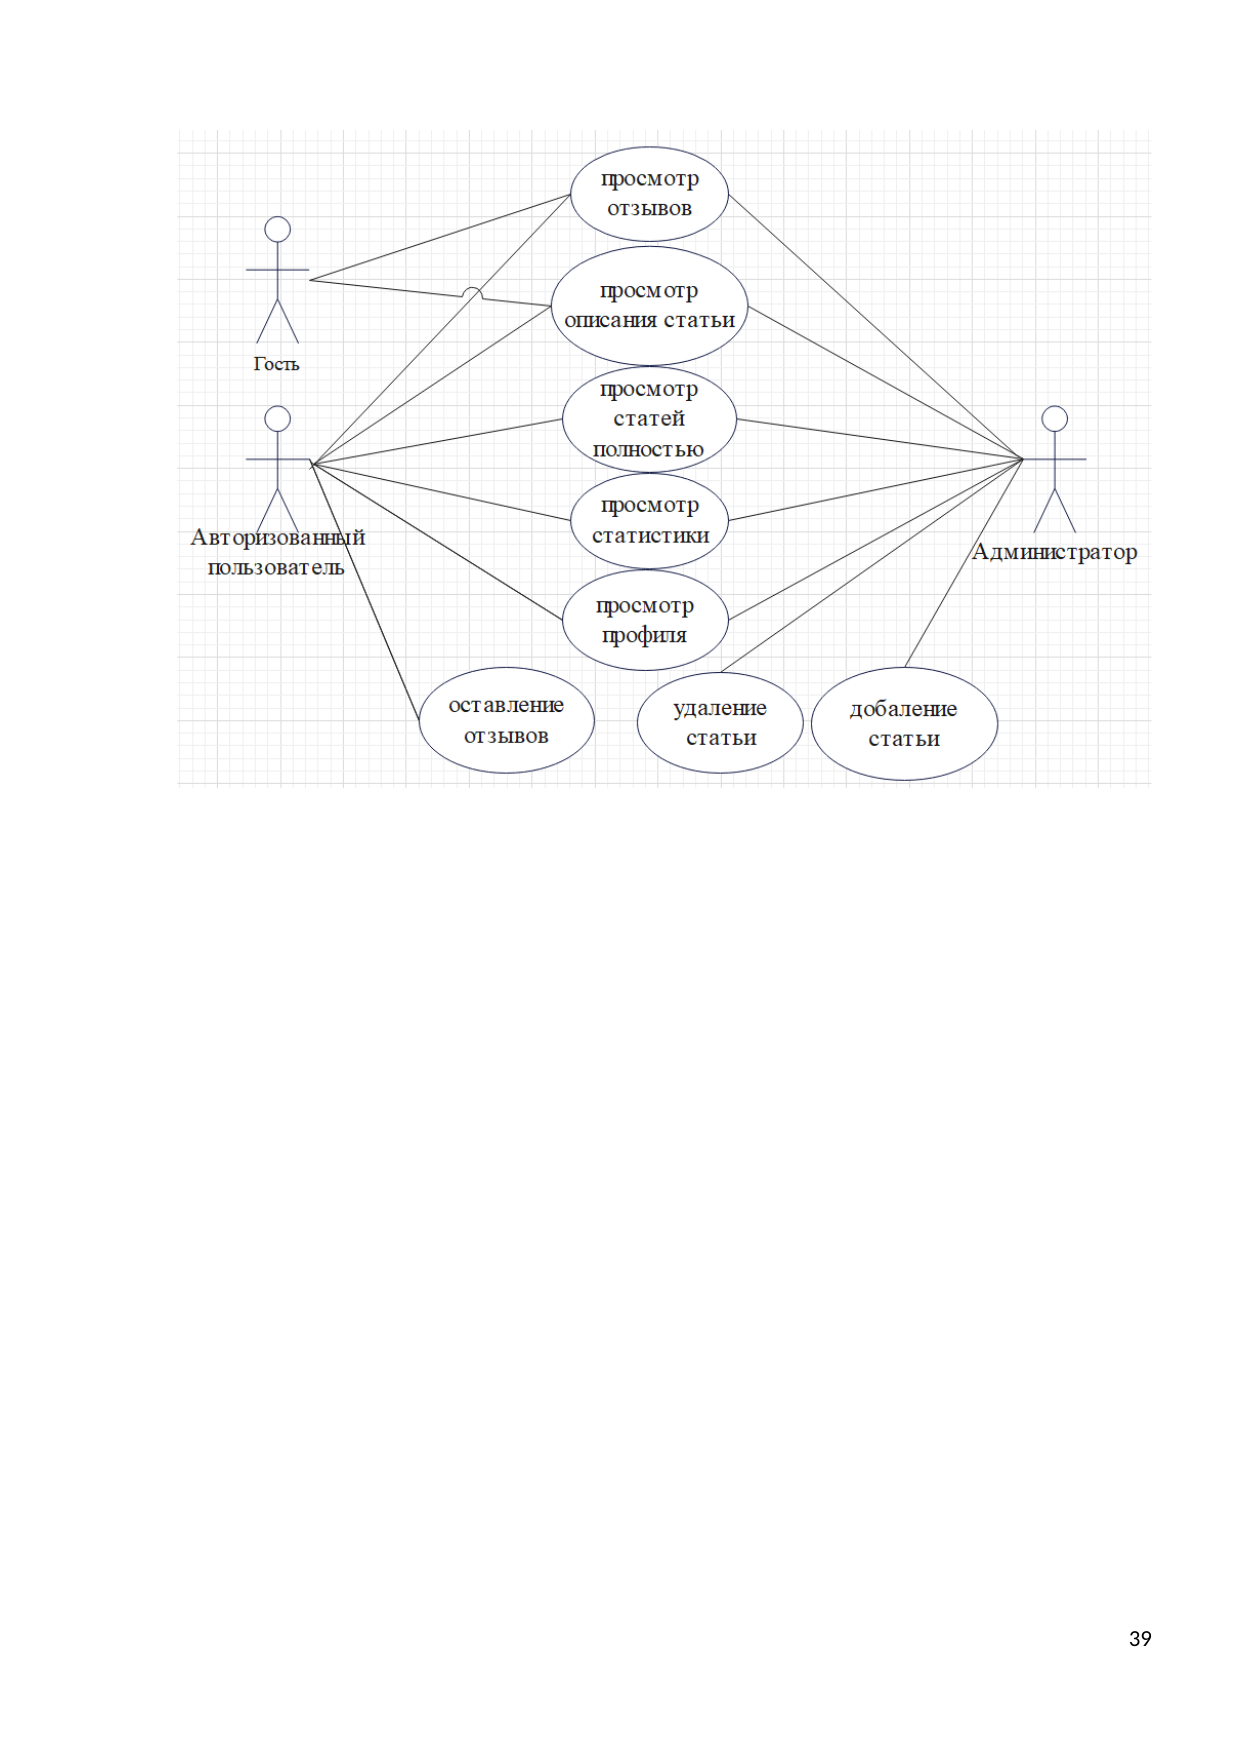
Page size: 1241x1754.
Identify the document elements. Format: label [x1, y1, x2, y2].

picture [177, 130, 1152, 788]
